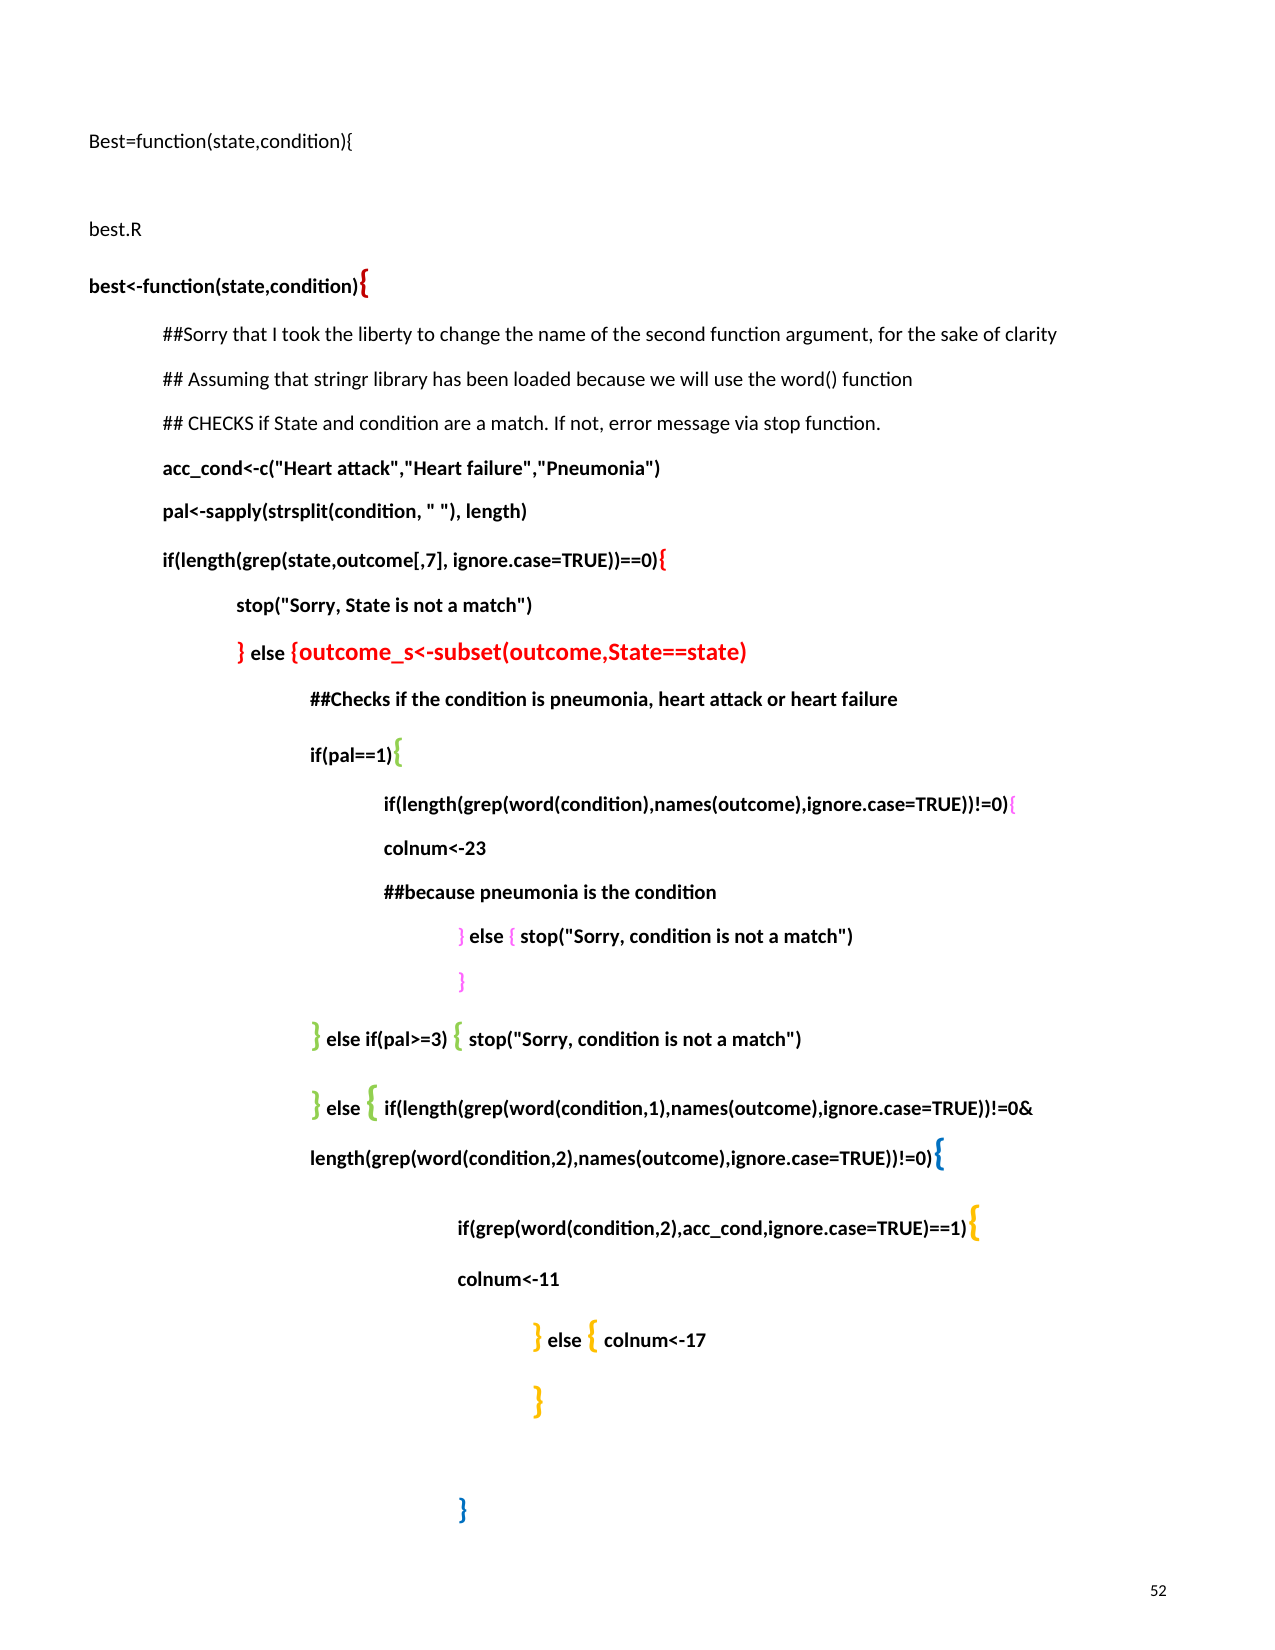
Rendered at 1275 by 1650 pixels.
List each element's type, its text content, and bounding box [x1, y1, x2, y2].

text acc_cond<-c("Heart attack","Heart failure","Pneumonia") [89, 455, 1167, 480]
text } else {outcome_s<-subset(outcome,State==state) [162, 636, 1167, 667]
text best.R [89, 217, 1167, 242]
text best<-function(state,condition){ [89, 261, 1167, 301]
text } [457, 1377, 1167, 1423]
text ##Sorry that I took the liberty to change the name of the second function argument, for the sake of clarity [89, 321, 1167, 347]
text ## Assuming that stringr library has been loaded because we will use the word() function [89, 367, 1167, 392]
text } else { if(length(grep(word(condition,1),names(outcome),ignore.case=TRUE))!=0& length(grep(word(condition,2),names(outcome),ignore.case=TRUE))!=0){ [310, 1074, 1167, 1175]
text } [384, 967, 1167, 995]
text pal<-sapply(strsplit(condition, " "), length) [89, 499, 1167, 524]
text } else { stop("Sorry, condition is not a match") [384, 923, 1167, 948]
text if(length(grep(state,outcome[,7], ignore.case=TRUE))==0){ [89, 543, 1167, 573]
text if(length(grep(word(condition),names(outcome),ignore.case=TRUE))!=0){ [310, 791, 1167, 816]
text Best=function(state,condition){ [89, 128, 1167, 154]
text ##Checks if the condition is pneumonia, heart attack or heart failure [162, 686, 1167, 711]
text stop("Sorry, State is not a match") [162, 592, 1167, 618]
text colnum<-23 [310, 835, 1167, 860]
text } else { colnum<-17 [384, 1311, 1167, 1357]
text ## CHECKS if State and condition are a match. If not, error message via stop function. [89, 411, 1167, 436]
text if(grep(word(condition,2),acc_cond,ignore.case=TRUE)==1){ [384, 1195, 1167, 1246]
text if(pal==1){ [162, 730, 1167, 771]
text ##because pneumonia is the condition [310, 879, 1167, 904]
text } else if(pal>=3) { stop("Sorry, condition is not a match") [89, 1014, 1167, 1054]
text } [89, 1491, 1167, 1527]
text colnum<-11 [384, 1267, 1167, 1292]
